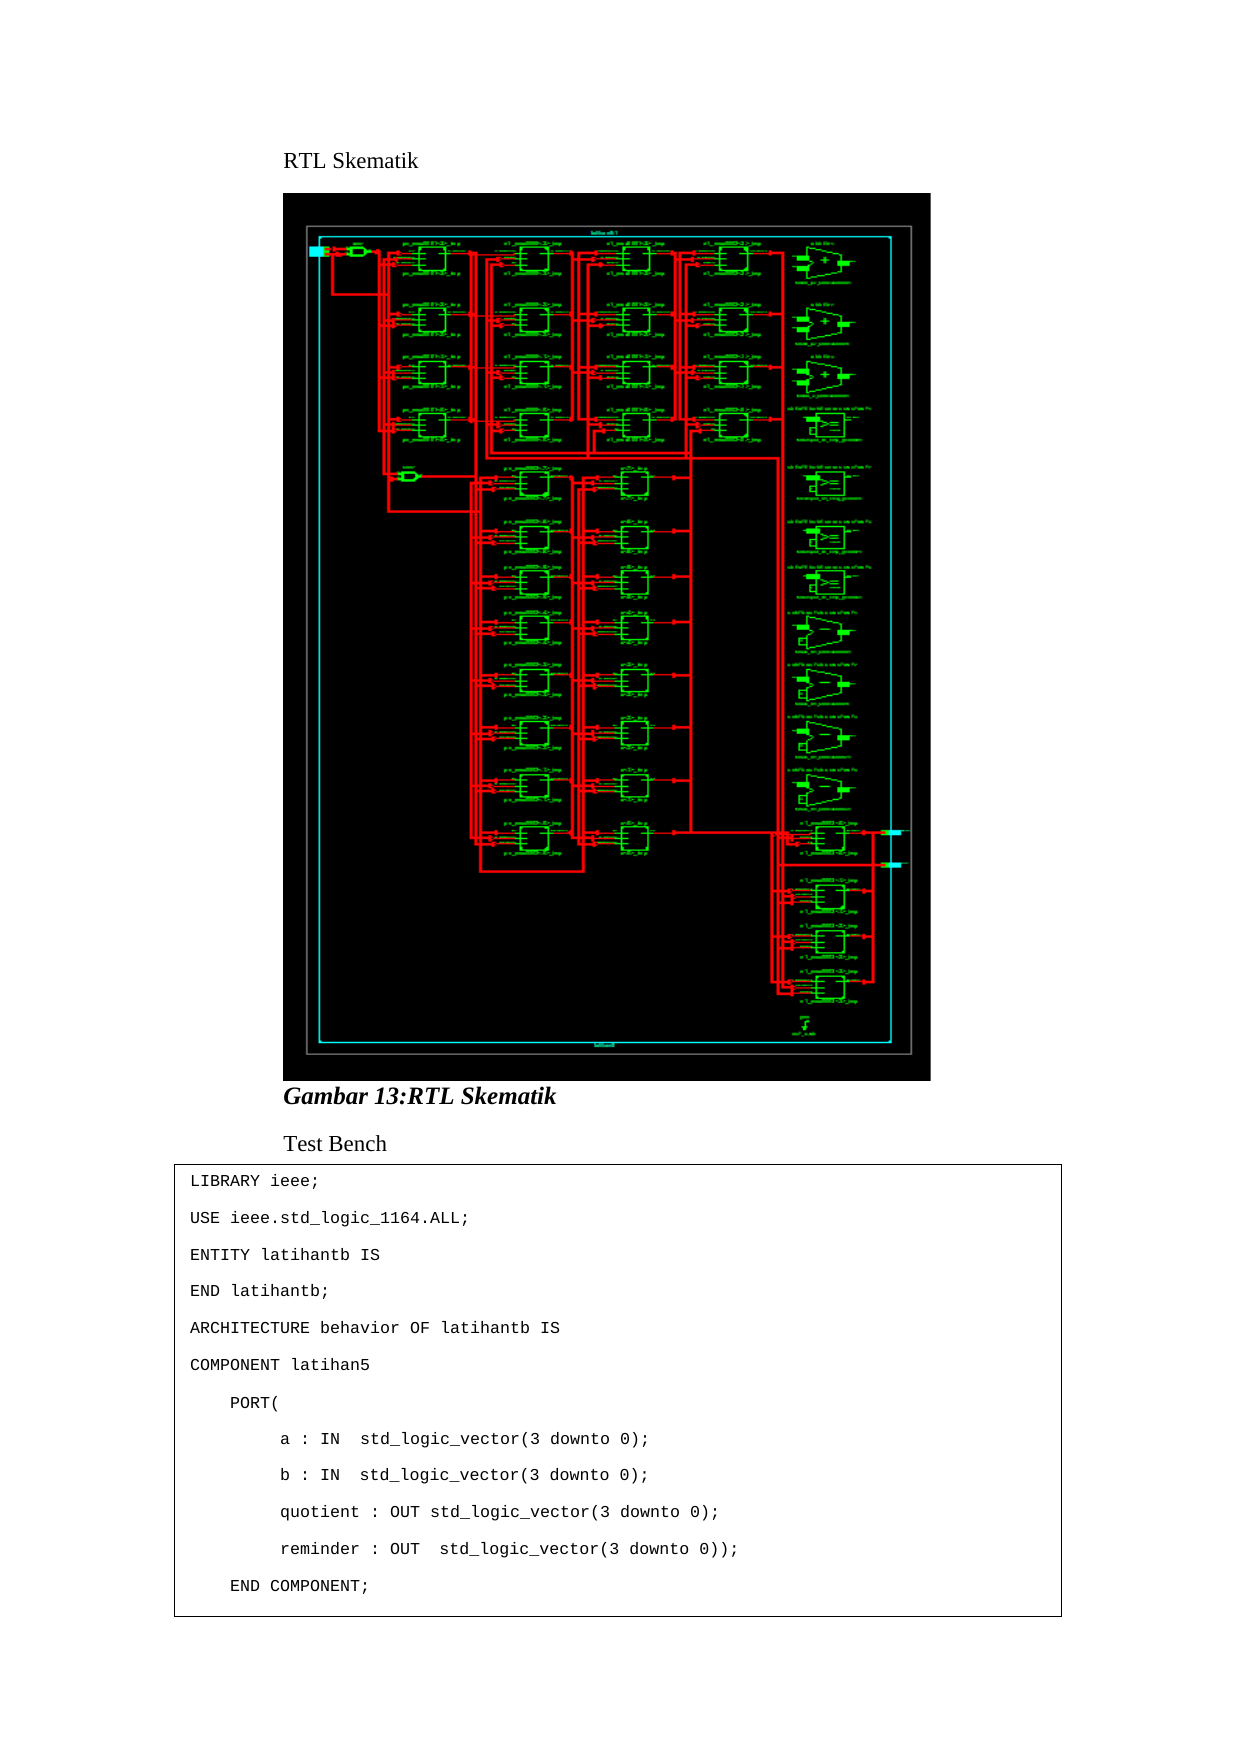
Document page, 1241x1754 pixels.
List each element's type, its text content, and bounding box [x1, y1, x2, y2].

picture [283, 193, 931, 1081]
text Test Bench [283, 1130, 1126, 1156]
text RTL Skematik [283, 147, 1126, 174]
